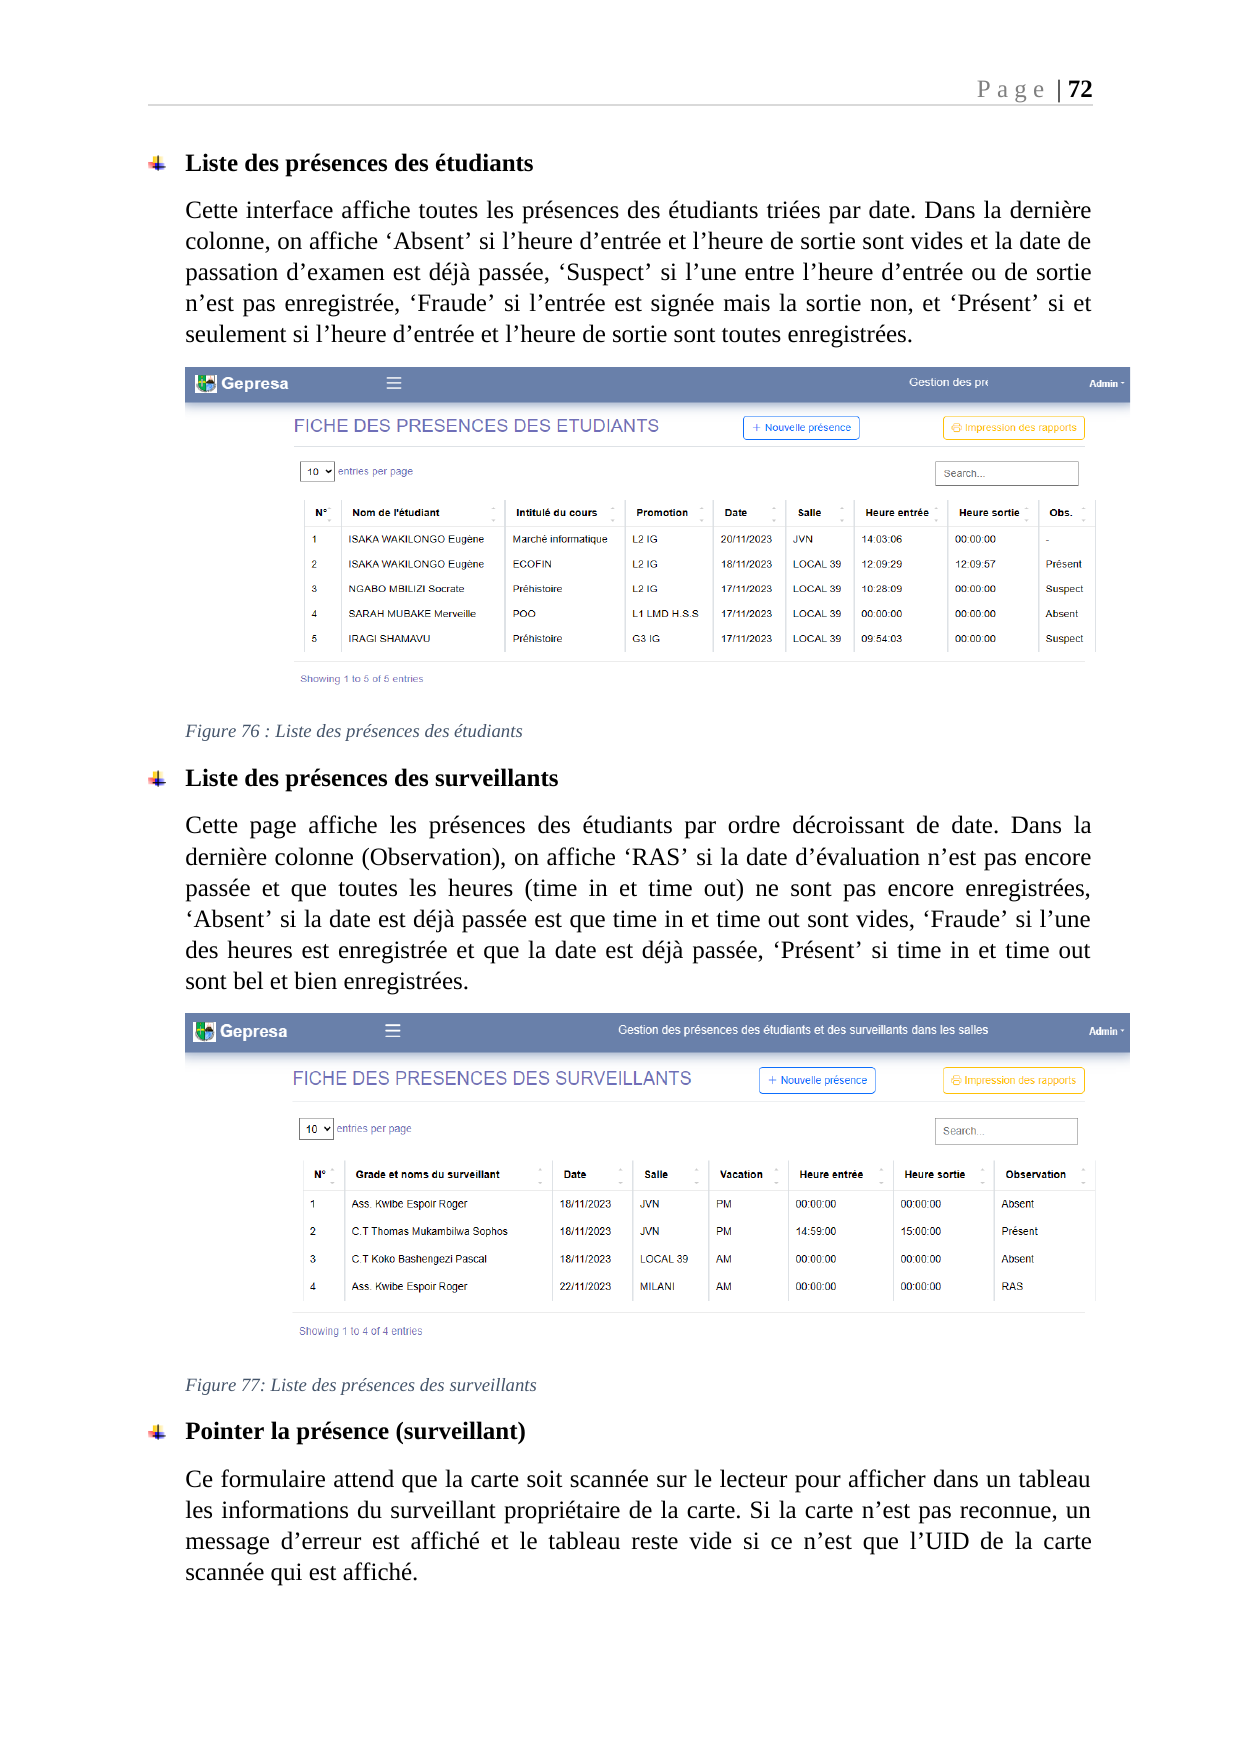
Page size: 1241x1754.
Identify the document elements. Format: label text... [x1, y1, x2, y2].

text Cette page affiche les présences des étudiants par ordre décroissant de date. Dans la dernière colonne (Observation), on affiche ‘RAS’ si la date d’évaluation n’est pas encore passée et que toutes les heures (time in et time out) ne sont pas encore enregistrées, ‘Absent’ si la date est déjà passée est que time in et time out sont vides, ‘Fraude’ si l’une des heures est enregistrée et que la date est déjà passée, ‘Présent’ si time in et time out sont bel et bien enregistrées. [185, 811, 1093, 994]
text Cette interface affiche toutes les présences des étudiants triées par date. Dans la dernière colonne, on affiche ‘Absent’ si l’heure d’entrée et l’heure de sortie sont vides et la date de passation d’examen est déjà passée, ‘Suspect’ si l’une entre l’heure d’entrée ou de sortie n’est pas enregistrée, ‘Fraude’ si l’entrée est signée mais la sortie non, et ‘Présent’ si et seulement si l’heure d’entrée et l’heure de sortie sont toutes enregistrées. [185, 195, 1093, 348]
list Liste des présences des étudiants [148, 148, 1093, 176]
list Pointer la présence (surveillant) [148, 1416, 1093, 1445]
list Liste des présences des surveillants [148, 763, 1093, 792]
picture [148, 769, 166, 787]
picture [185, 367, 1130, 702]
text Ce formulaire attend que la carte soit scannée sur le lecteur pour afficher dans un tableau les informations du surveillant propriétaire de la carte. Si la carte n’est pas reconnue, un message d’erreur est affiché et le tableau reste vide si ce n’est que l’UID de la carte scannée qui est affiché. [185, 1464, 1093, 1586]
picture [148, 154, 166, 171]
picture [185, 1013, 1130, 1355]
picture [148, 1423, 166, 1440]
